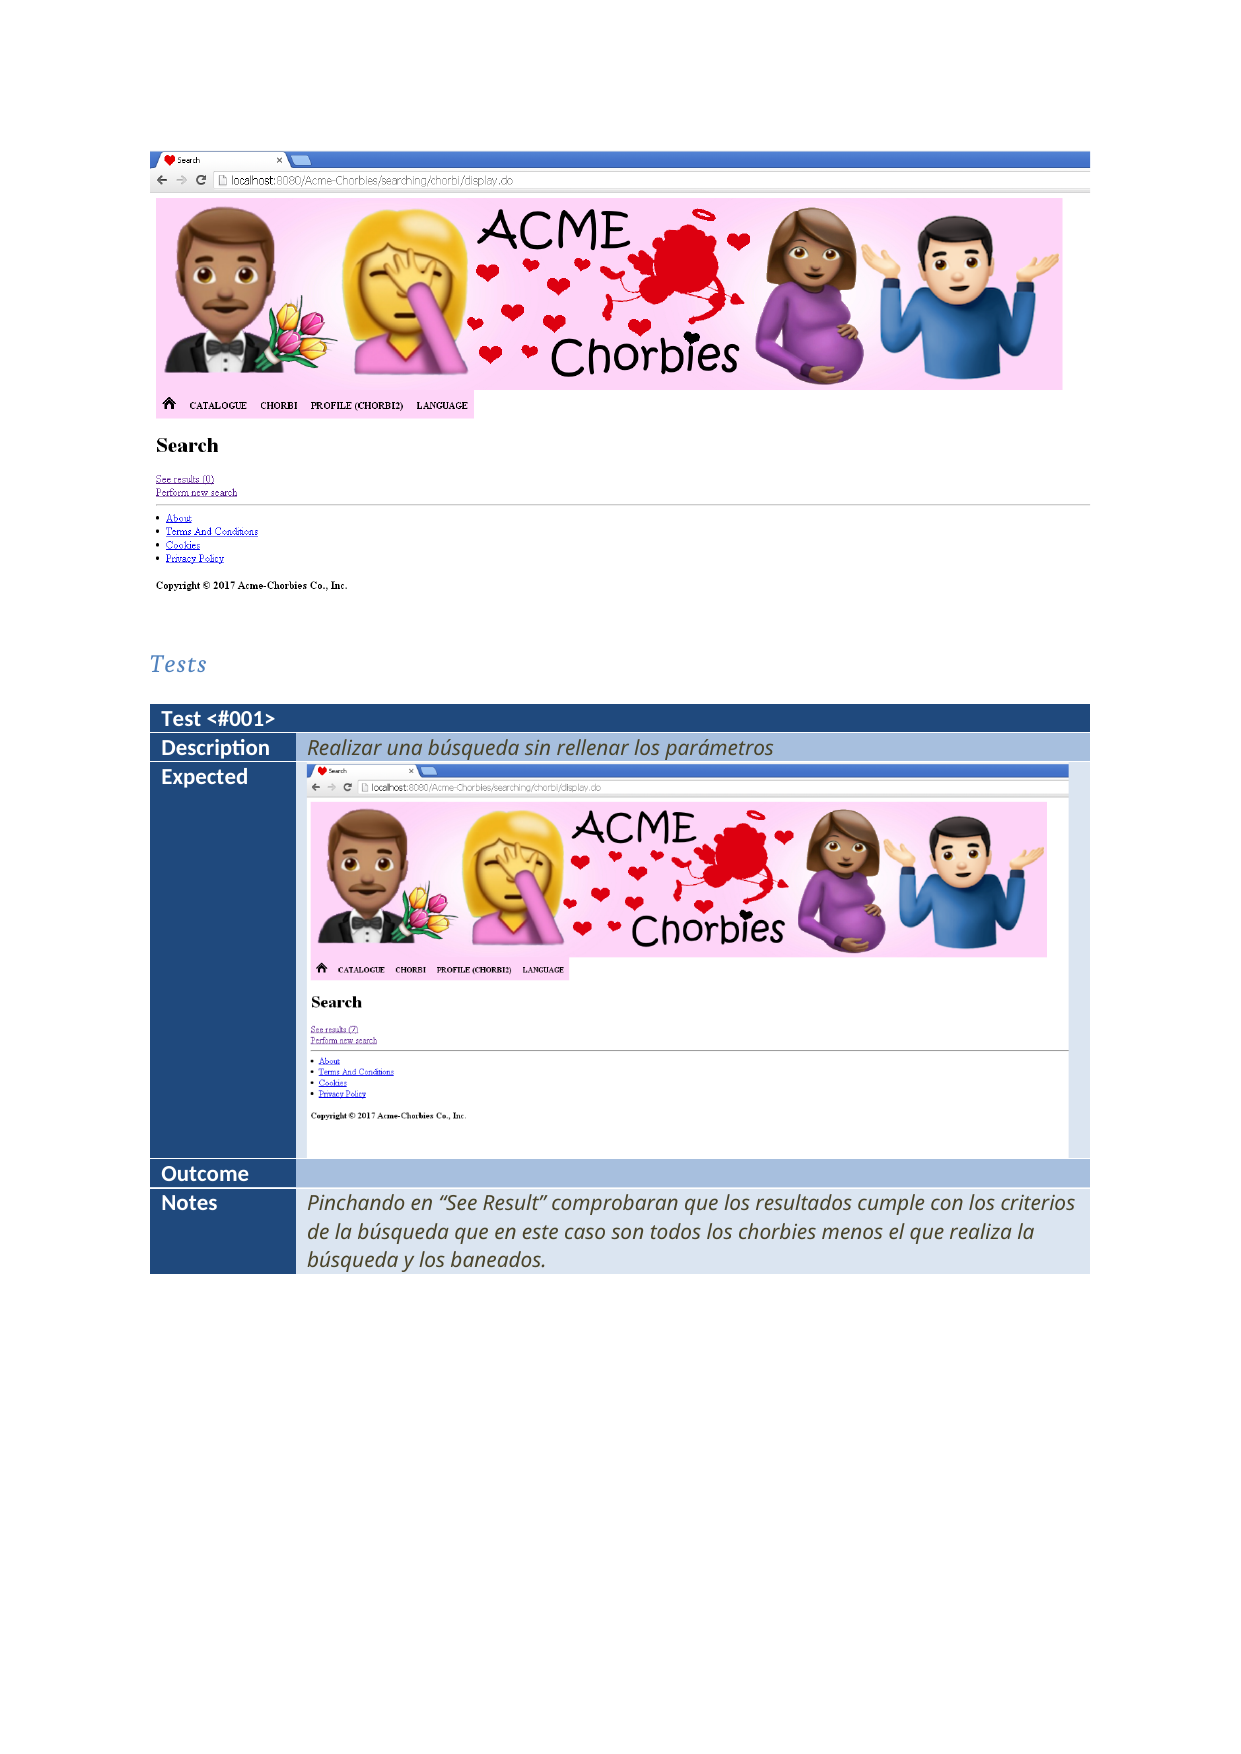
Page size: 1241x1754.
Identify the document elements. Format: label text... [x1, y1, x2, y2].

table_cell Notes [150, 1189, 296, 1274]
table_cell Expected [150, 762, 296, 1158]
table_cell [1069, 762, 1090, 1158]
table_cell [296, 762, 306, 1158]
picture [150, 150, 1091, 625]
picture [306, 762, 1069, 1158]
table_cell [296, 1159, 1090, 1187]
table_cell Pinchando en “See Result” comprobaran que los resultados cumple con los criterios de la búsqueda que en este caso son todos los chorbies menos el que realiza la búsqueda y los baneados. [296, 1189, 1090, 1274]
table_cell Realizar una búsqueda sin rellenar los parámetros [296, 733, 1090, 761]
table_cell Description [150, 733, 296, 761]
table_cell Outcome [150, 1159, 296, 1187]
subtitle Tests [150, 650, 1090, 678]
table_header Test <#001> [150, 704, 1090, 732]
